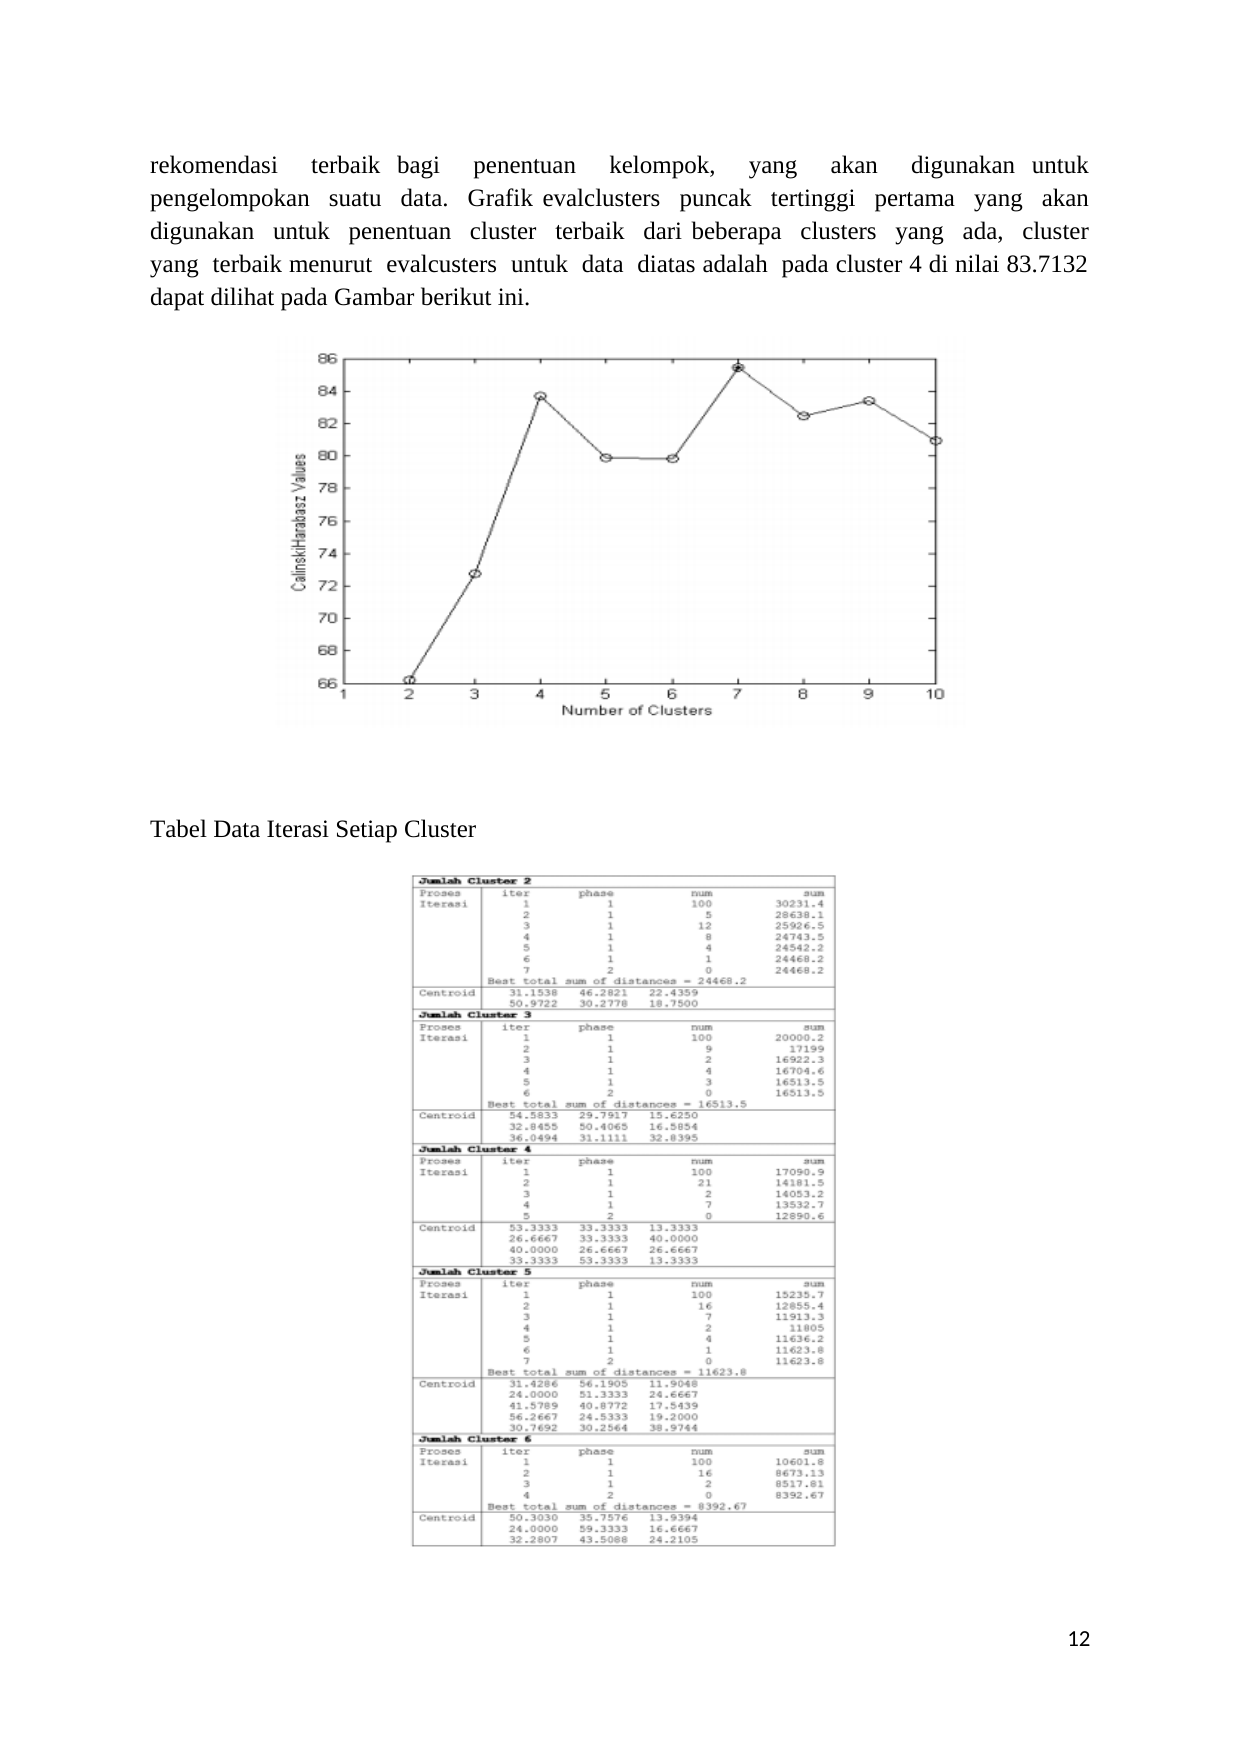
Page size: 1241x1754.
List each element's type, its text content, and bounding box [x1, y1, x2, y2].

picture [382, 867, 858, 1566]
picture [274, 336, 966, 735]
text Tabel Data Iterasi Setiap Cluster [150, 814, 1090, 842]
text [150, 150, 1090, 311]
